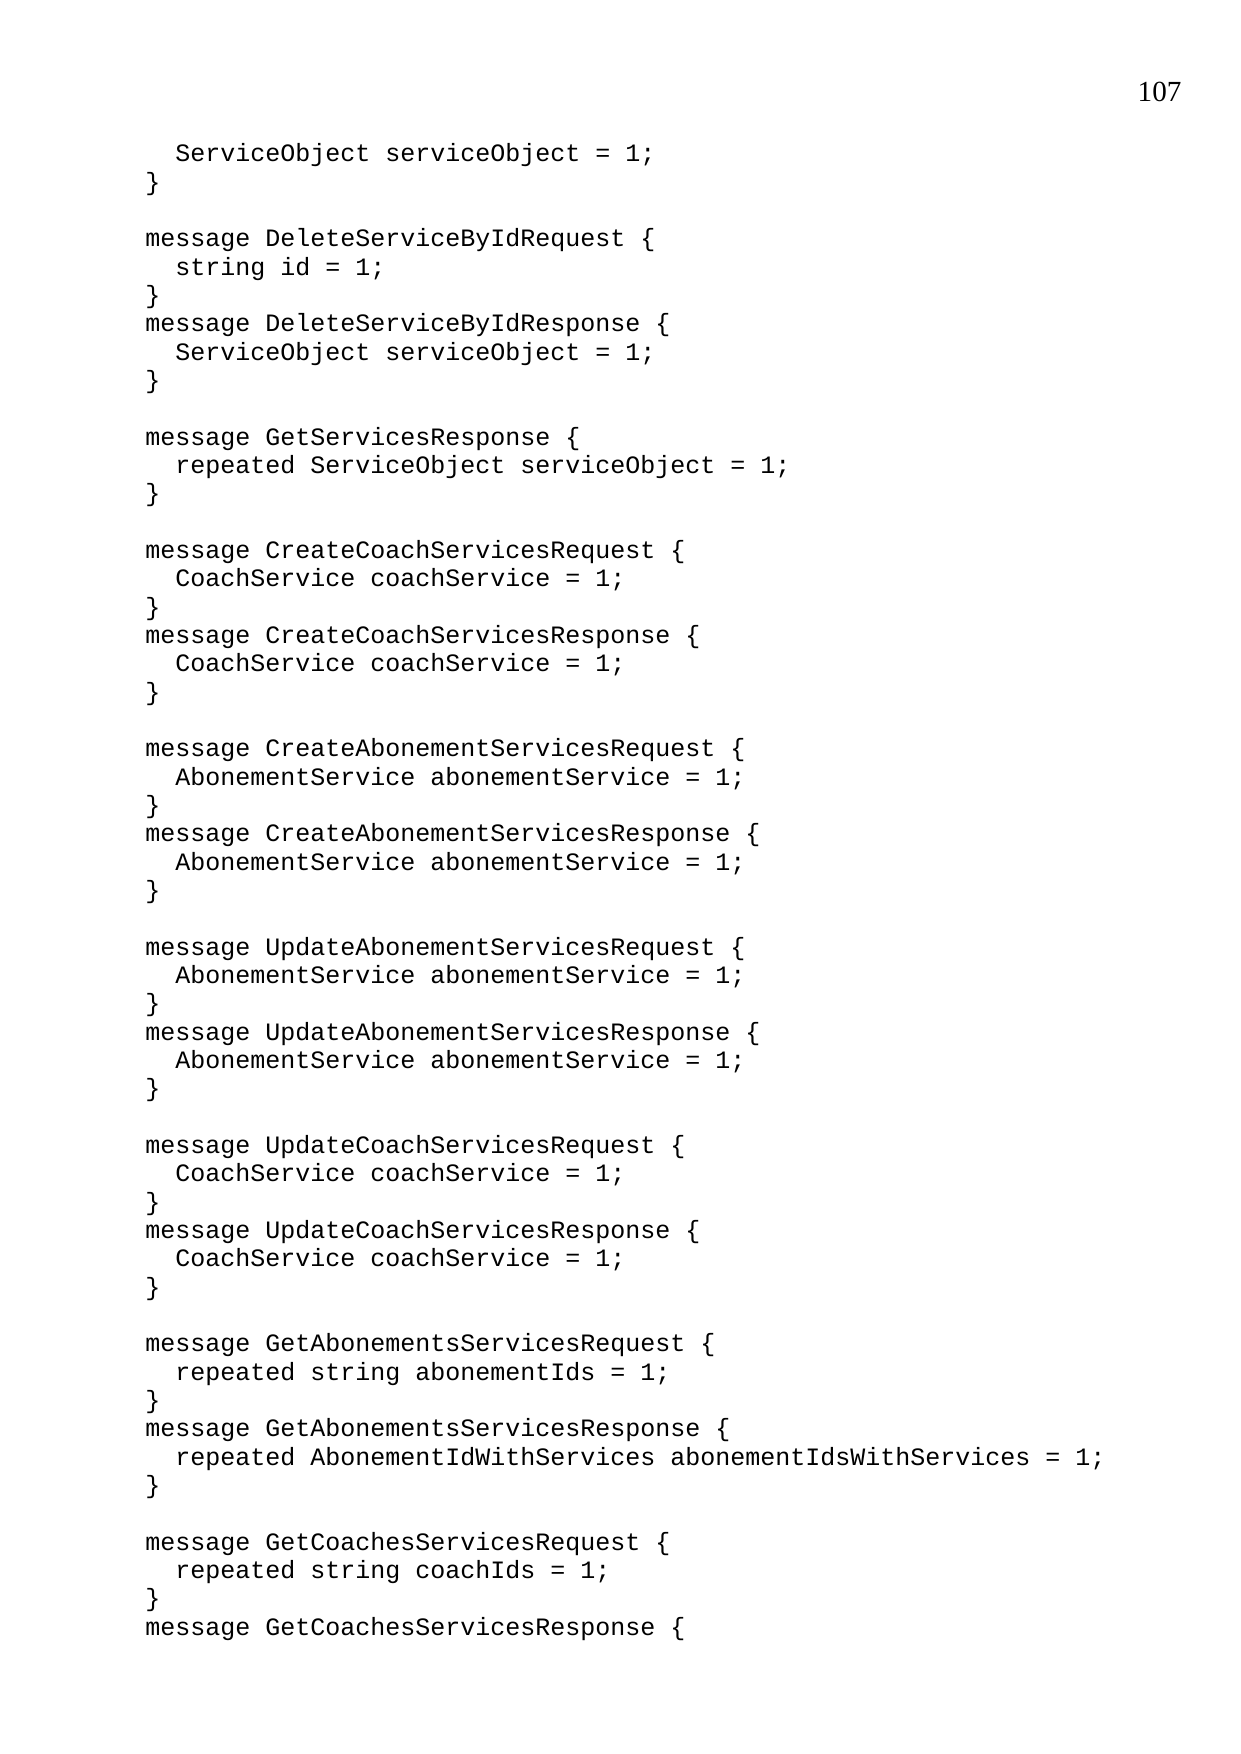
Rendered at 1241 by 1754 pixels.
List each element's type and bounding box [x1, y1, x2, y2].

text [145, 141, 1176, 1643]
